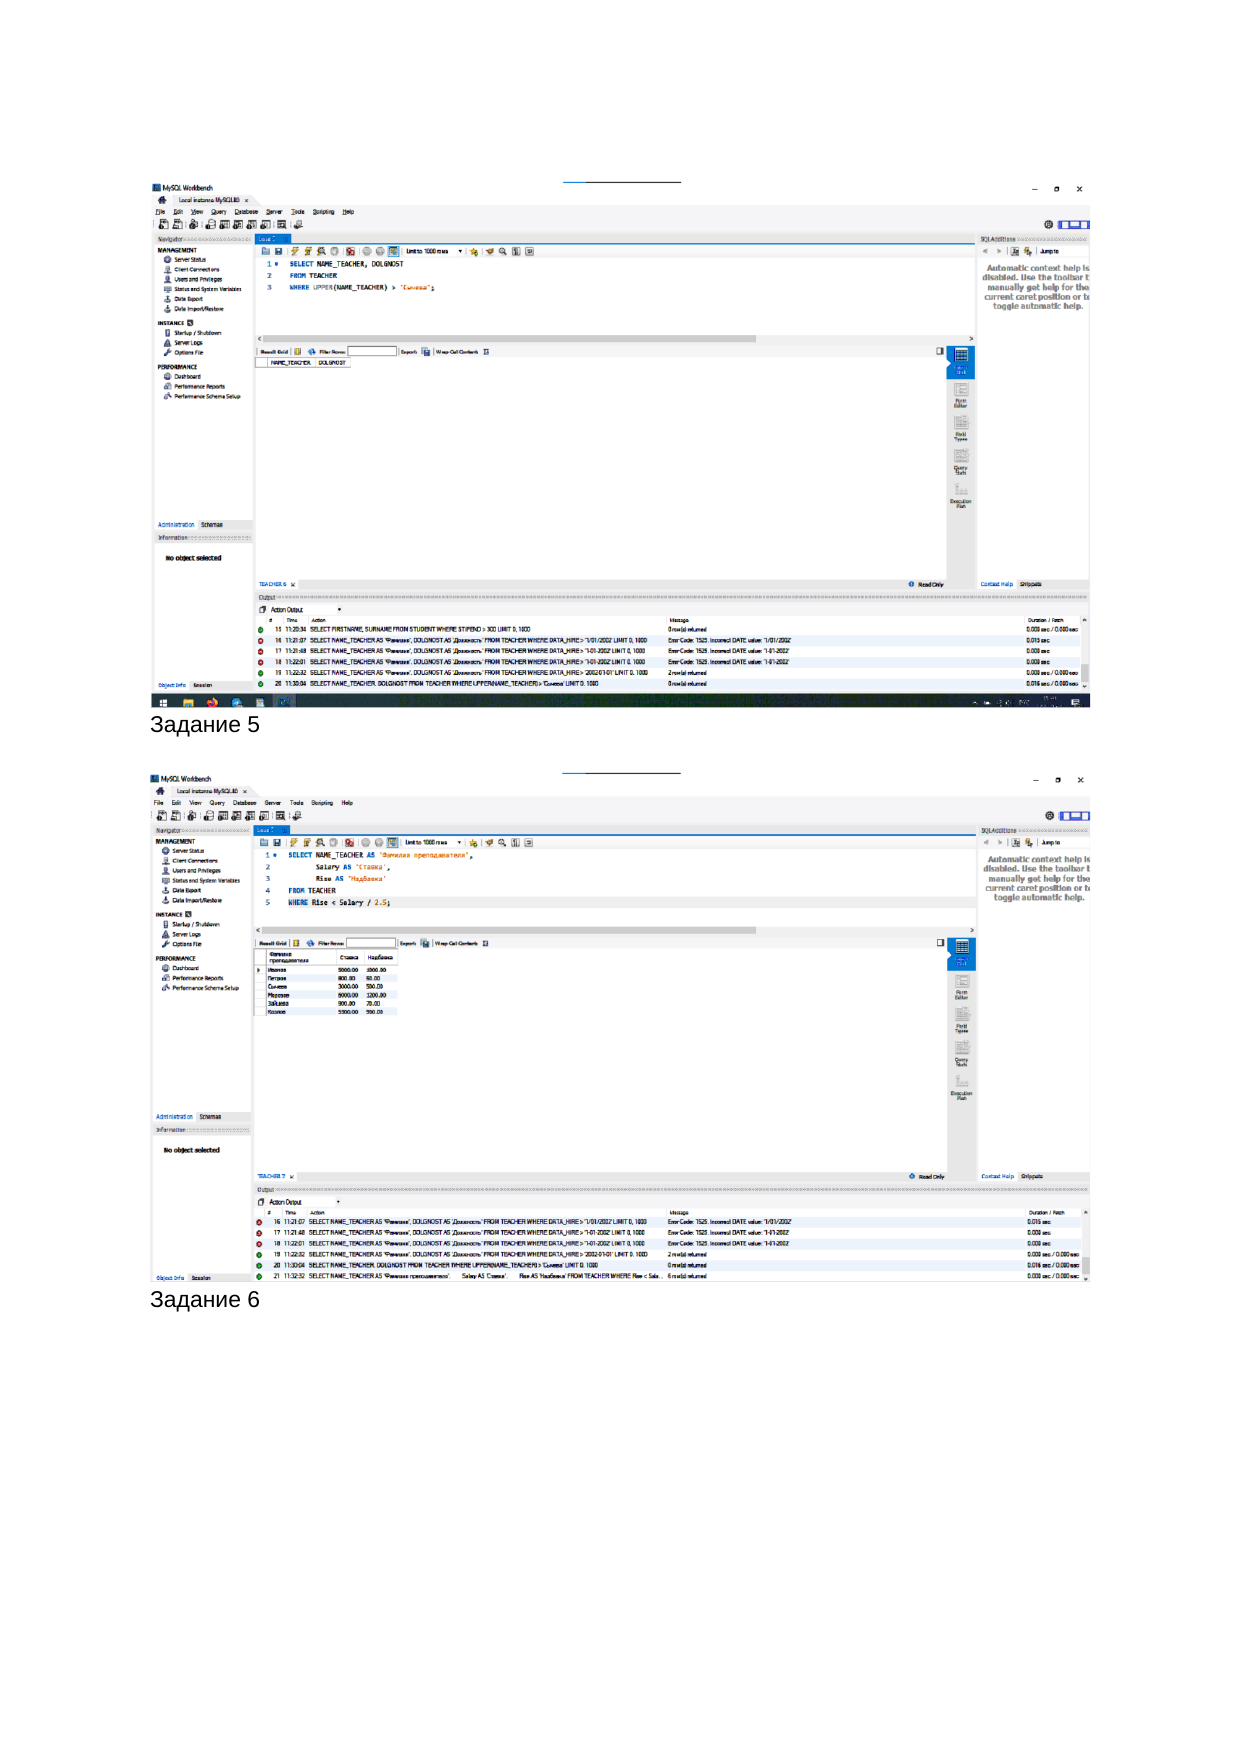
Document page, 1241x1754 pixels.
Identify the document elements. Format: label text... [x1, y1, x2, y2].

text Задание 5 [150, 711, 1090, 737]
picture [150, 180, 1091, 708]
text Задание 6 [150, 1286, 1090, 1312]
picture [150, 771, 1091, 1282]
